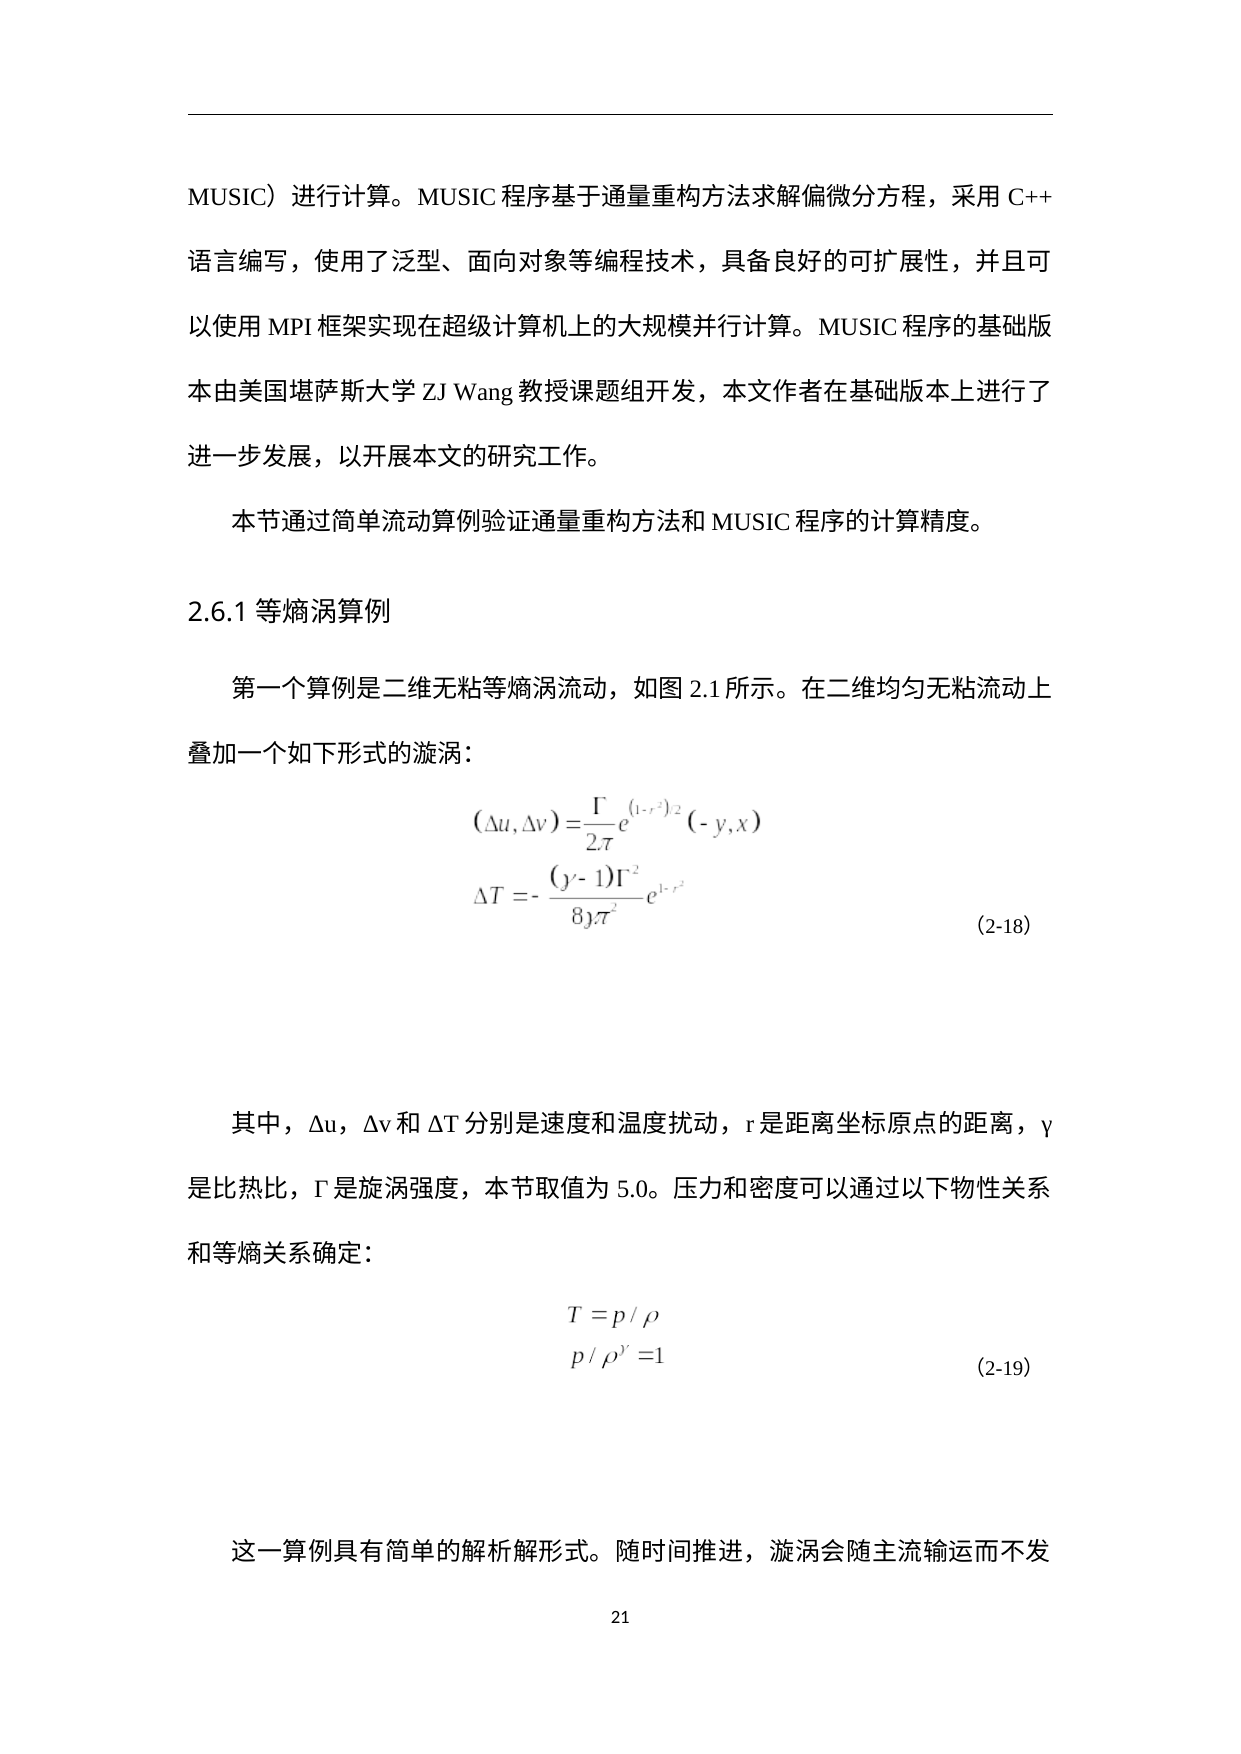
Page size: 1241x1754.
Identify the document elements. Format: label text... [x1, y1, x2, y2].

text 本节通过简单流动算例验证通量重构方法和MUSIC程序的计算精度。 [187, 487, 1053, 552]
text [187, 1517, 1053, 1582]
subtitle 2.6.1 等熵涡算例 [187, 577, 1053, 642]
text 第一个算例是二维无粘等熵涡流动，如图2.1所示。在二维均匀无粘流动上叠加一个如下形式的漩涡： [187, 654, 1053, 784]
text （2-18） [187, 784, 1053, 947]
text 其中，Δu，Δv和ΔT分别是速度和温度扰动，r是距离坐标原点的距离，γ是比热比，Γ是旋涡强度，本节取值为5.0。压力和密度可以通过以下物性关系和等熵关系确定： [187, 1089, 1053, 1284]
text （2-19） [187, 1284, 1053, 1414]
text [187, 162, 1053, 487]
